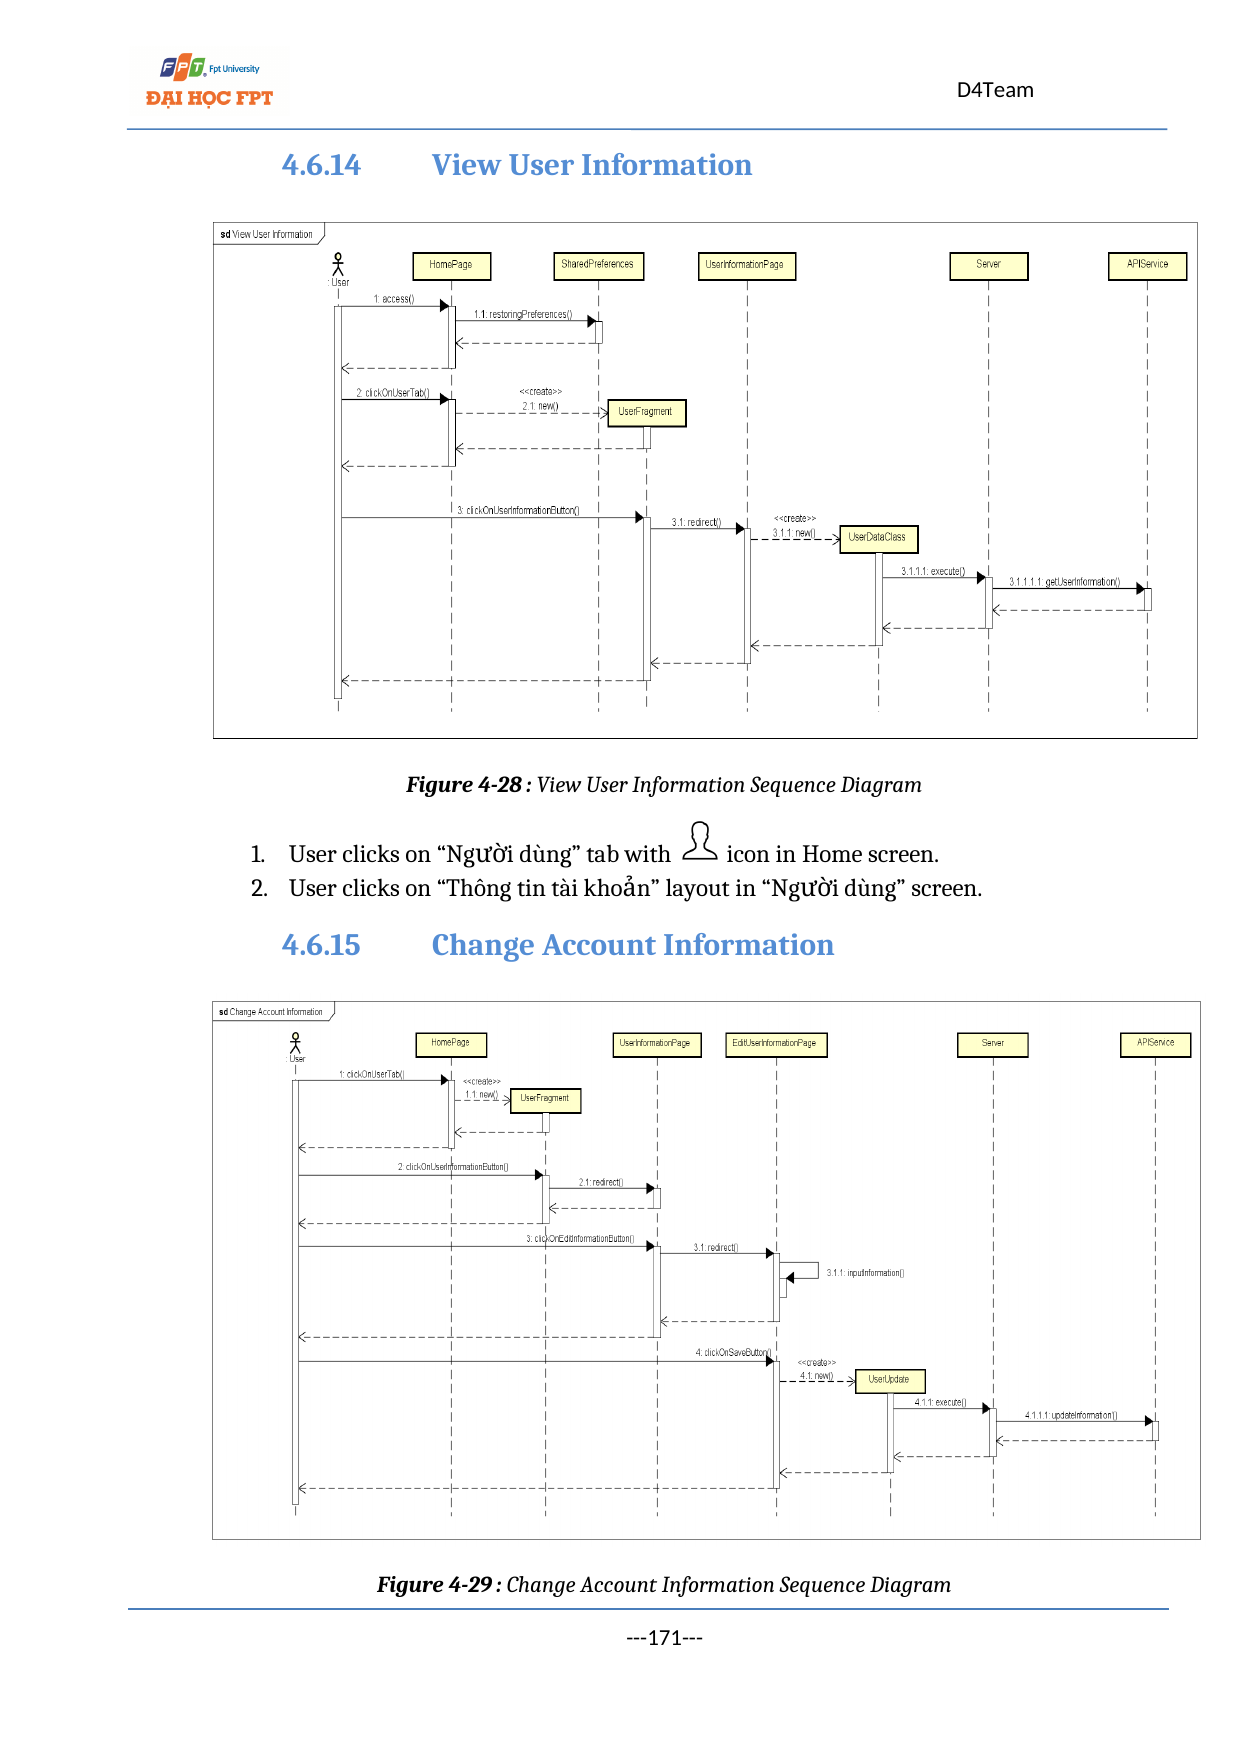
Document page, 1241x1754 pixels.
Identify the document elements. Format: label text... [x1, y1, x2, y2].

picture [677, 818, 721, 863]
subtitle View User Information [282, 148, 1122, 184]
list User clicks on “Người dùng” tab with icon in Home screen. [251, 819, 1122, 869]
text Figure 4-28 : View User Information Sequence Diagram [207, 772, 1122, 798]
list User clicks on “Thông tin tài khoản” layout in “Người dùng” screen. [251, 873, 1122, 902]
picture [206, 993, 1206, 1547]
picture [129, 46, 290, 116]
picture [206, 213, 1204, 747]
subtitle Change Account Information [282, 927, 1122, 963]
text Figure 4-29 : Change Account Information Sequence Diagram [207, 1572, 1122, 1598]
